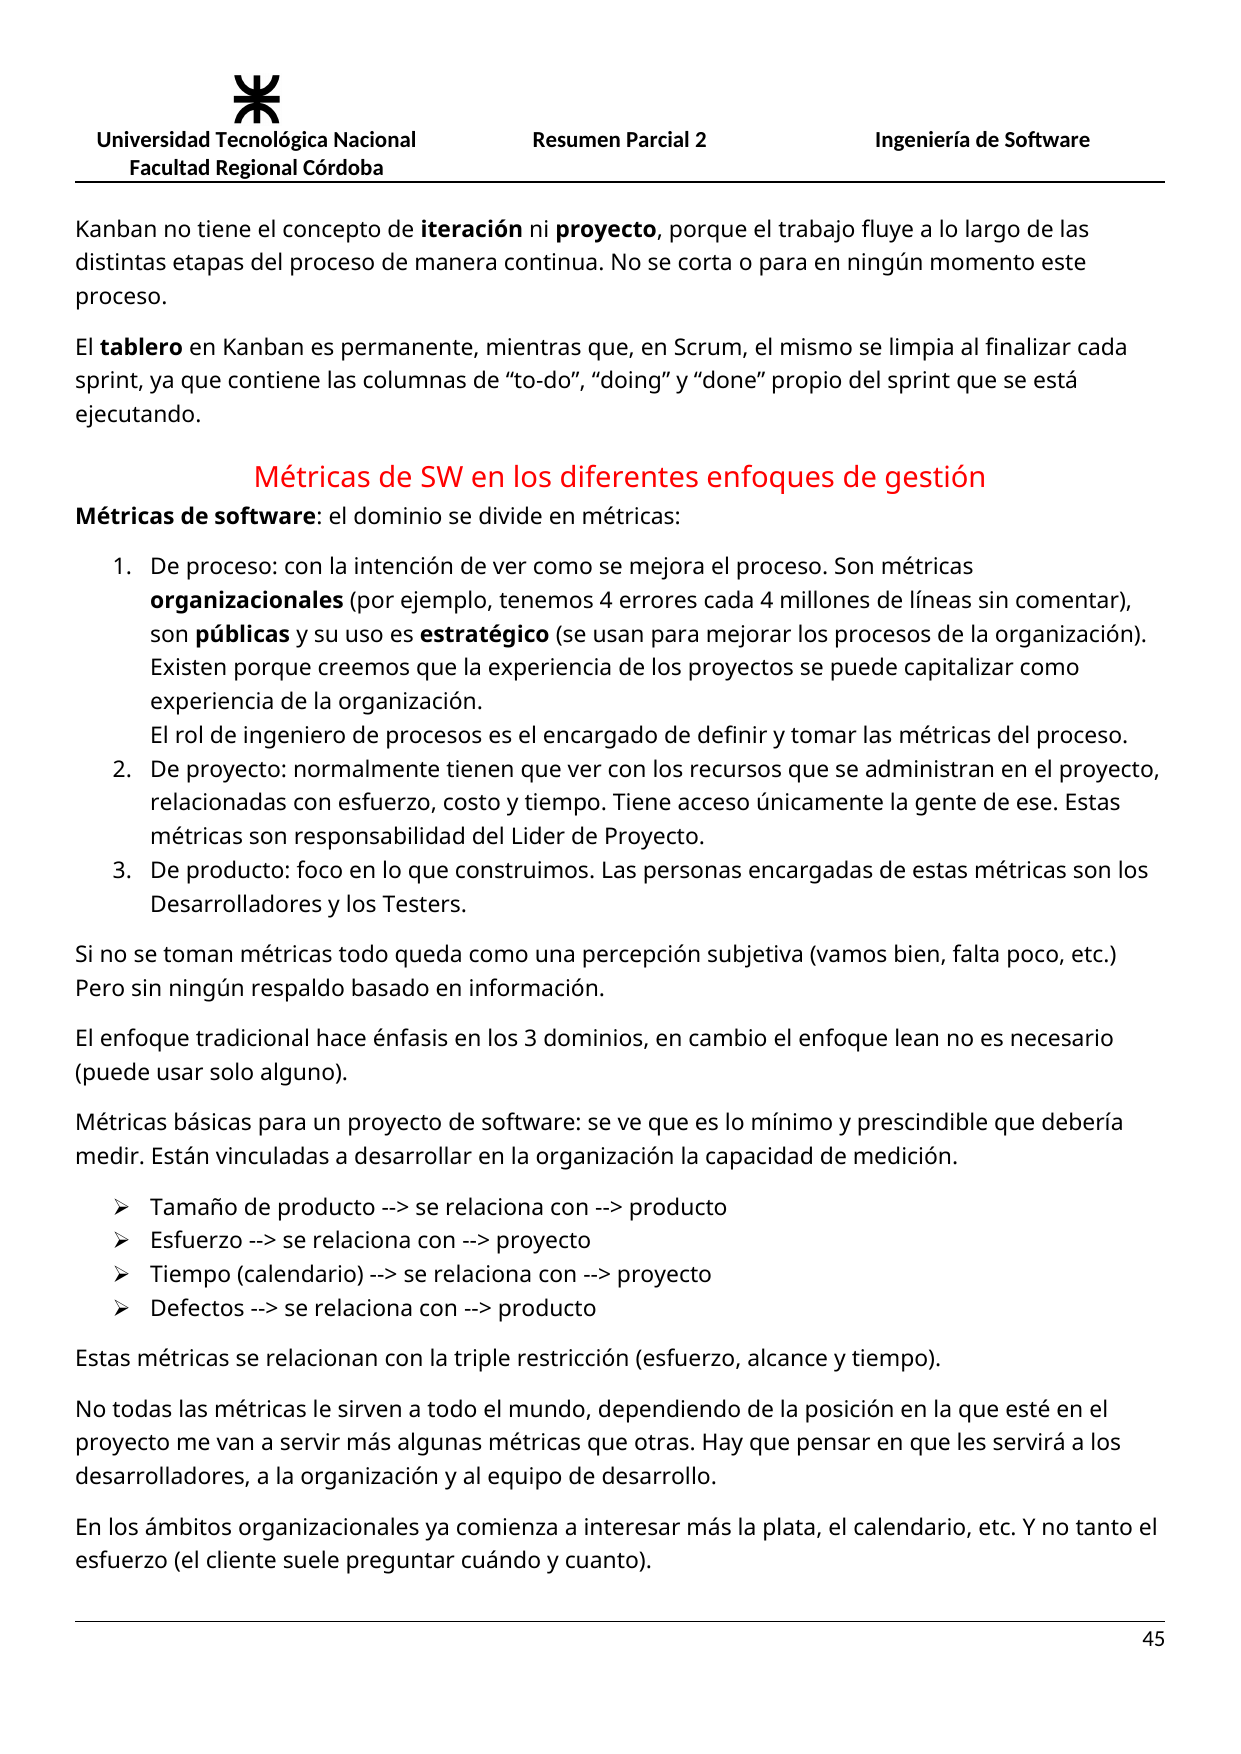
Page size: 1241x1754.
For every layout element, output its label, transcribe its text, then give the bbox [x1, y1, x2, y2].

text Estas métricas se relacionan con la triple restricción (esfuerzo, alcance y tiempo). [75, 1342, 1165, 1373]
list Tamaño de producto --> se relaciona con --> producto [112, 1190, 1165, 1222]
text Si no se toman métricas todo queda como una percepción subjetiva (vamos bien, falta poco, etc.) Pero sin ningún respaldo basado en información. [75, 938, 1165, 1003]
text Métricas básicas para un proyecto de software: se ve que es lo mínimo y prescindible que debería medir. Están vinculadas a desarrollar en la organización la capacidad de medición. [75, 1106, 1165, 1171]
list De proceso: con la intención de ver como se mejora el proceso. Son métricas organizacionales (por ejemplo, tenemos 4 errores cada 4 millones de líneas sin comentar), son públicas y su uso es estratégico (se usan para mejorar los procesos de la organización). Existen porque creemos que la experiencia de los proyectos se puede capitalizar como experiencia de la organización. [112, 550, 1165, 716]
list Defectos --> se relaciona con --> producto [112, 1292, 1165, 1323]
text En los ámbitos organizacionales ya comienza a interesar más la plata, el calendario, etc. Y no tanto el esfuerzo (el cliente suele preguntar cuándo y cuanto). [75, 1510, 1165, 1575]
list El rol de ingeniero de procesos es el encargado de definir y tomar las métricas del proceso. [150, 719, 1165, 750]
text Kanban no tiene el concepto de iteración ni proyecto, porque el trabajo fluye a lo largo de las distintas etapas del proceso de manera continua. No se corta o para en ningún momento este proceso. [75, 213, 1165, 311]
picture [231, 73, 282, 126]
list Esfuerzo --> se relaciona con --> proyecto [112, 1224, 1165, 1255]
text Métricas de software: el dominio se divide en métricas: [75, 499, 1165, 531]
text El tablero en Kanban es permanente, mientras que, en Scrum, el mismo se limpia al finalizar cada sprint, ya que contiene las columnas de “to-do”, “doing” y “done” propio del sprint que se está ejecutando. [75, 331, 1165, 429]
list Tiempo (calendario) --> se relaciona con --> proyecto [112, 1258, 1165, 1289]
text No todas las métricas le sirven a todo el mundo, dependiendo de la posición en la que esté en el proyecto me van a servir más algunas métricas que otras. Hay que pensar en que les servirá a los desarrolladores, a la organización y al equipo de desarrollo. [75, 1392, 1165, 1491]
list De proyecto: normalmente tienen que ver con los recursos que se administran en el proyecto, relacionadas con esfuerzo, costo y tiempo. Tiene acceso únicamente la gente de ese. Estas métricas son responsabilidad del Lider de Proyecto. [112, 752, 1165, 851]
text El enfoque tradicional hace énfasis en los 3 dominios, en cambio el enfoque lean no es necesario (puede usar solo alguno). [75, 1022, 1165, 1087]
text Métricas de SW en los diferentes enfoques de gestión [75, 457, 1165, 496]
list De producto: foco en lo que construimos. Las personas encargadas de estas métricas son los Desarrolladores y los Testers. [112, 854, 1165, 919]
